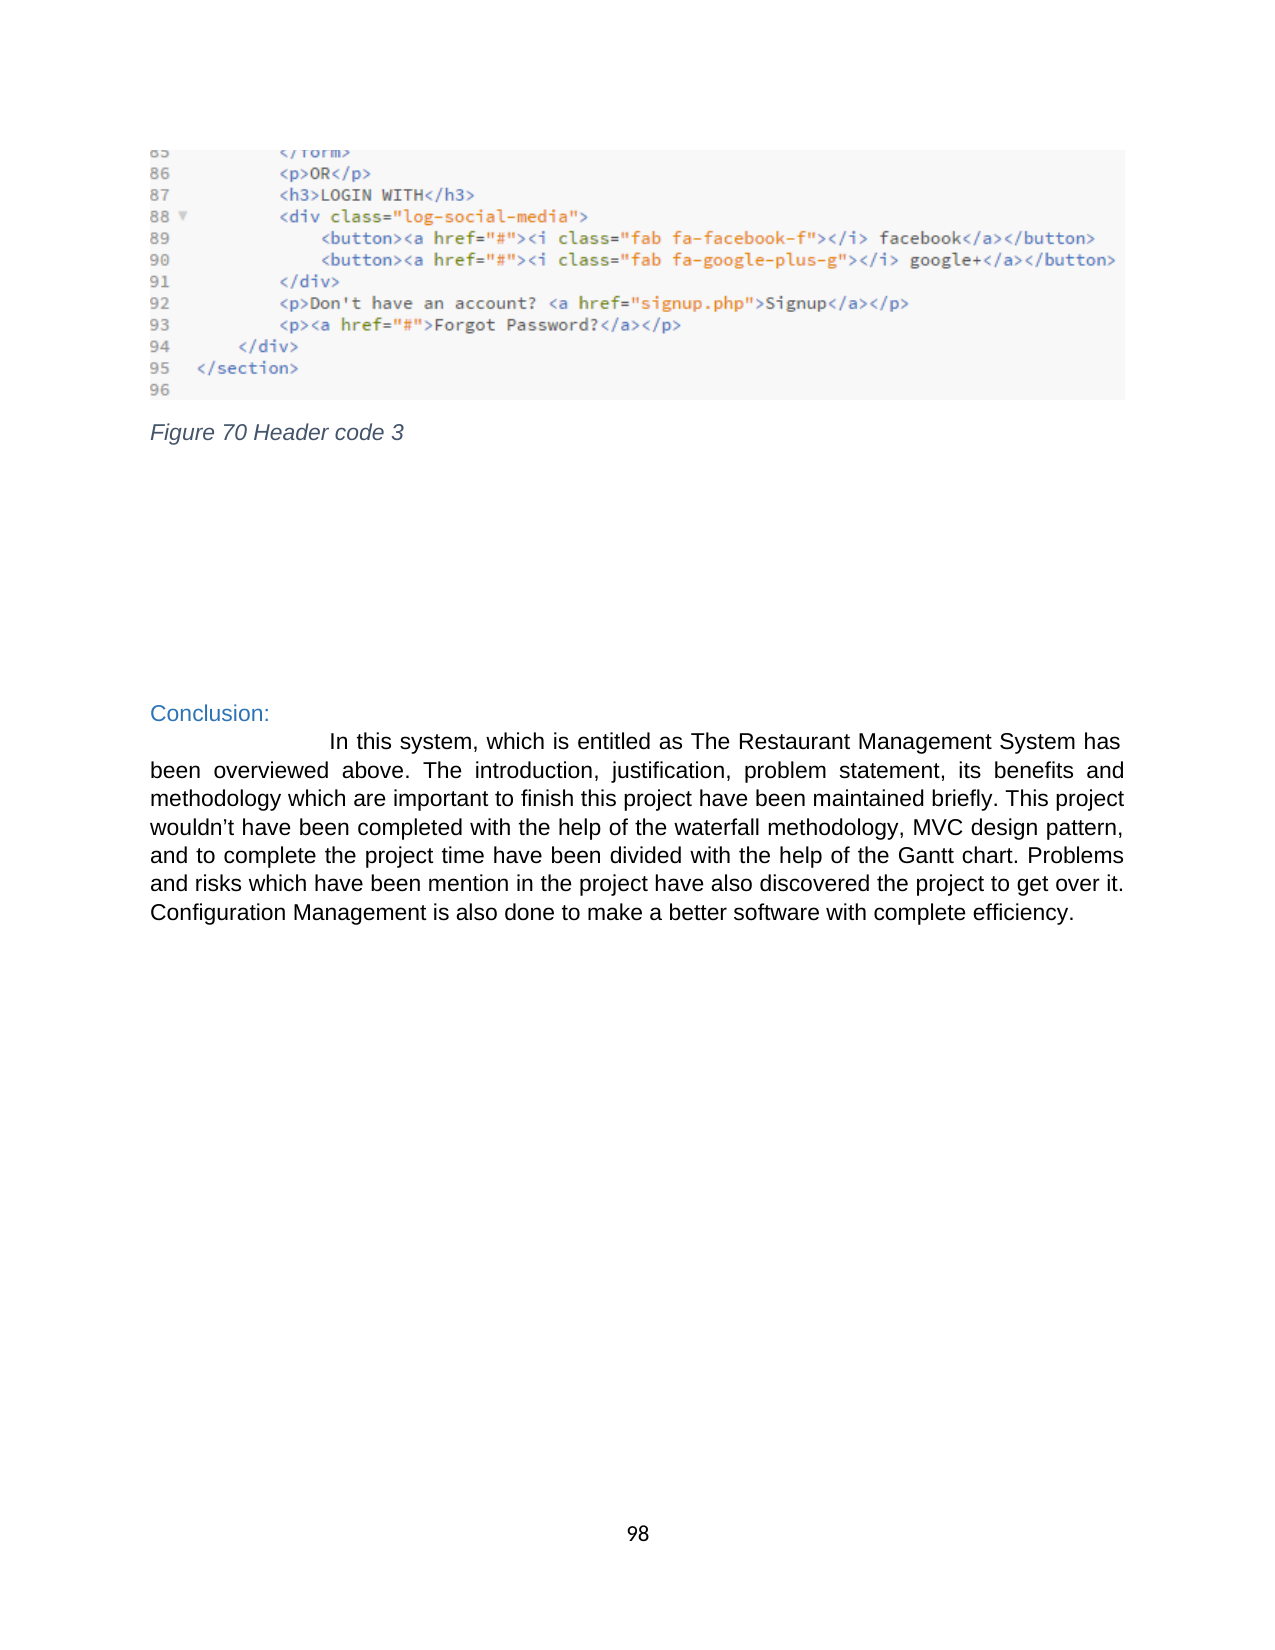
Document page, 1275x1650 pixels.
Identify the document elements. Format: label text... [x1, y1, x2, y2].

subtitle Conclusion: [150, 700, 1125, 726]
picture [150, 150, 1125, 400]
text Figure 70 Header code 3 [150, 419, 1125, 445]
text In this system, which is entitled as The Restaurant Management System has been overviewed above. The introduction, justification, problem statement, its benefits and methodology which are important to finish this project have been maintained briefly. This project wouldn’t have been completed with the help of the waterfall methodology, MVC design pattern, and to complete the project time have been divided with the help of the Gantt chart. Problems and risks which have been mention in the project have also discovered the project to get over it. Configuration Management is also done to make a better software with complete efficiency. [150, 728, 1125, 925]
